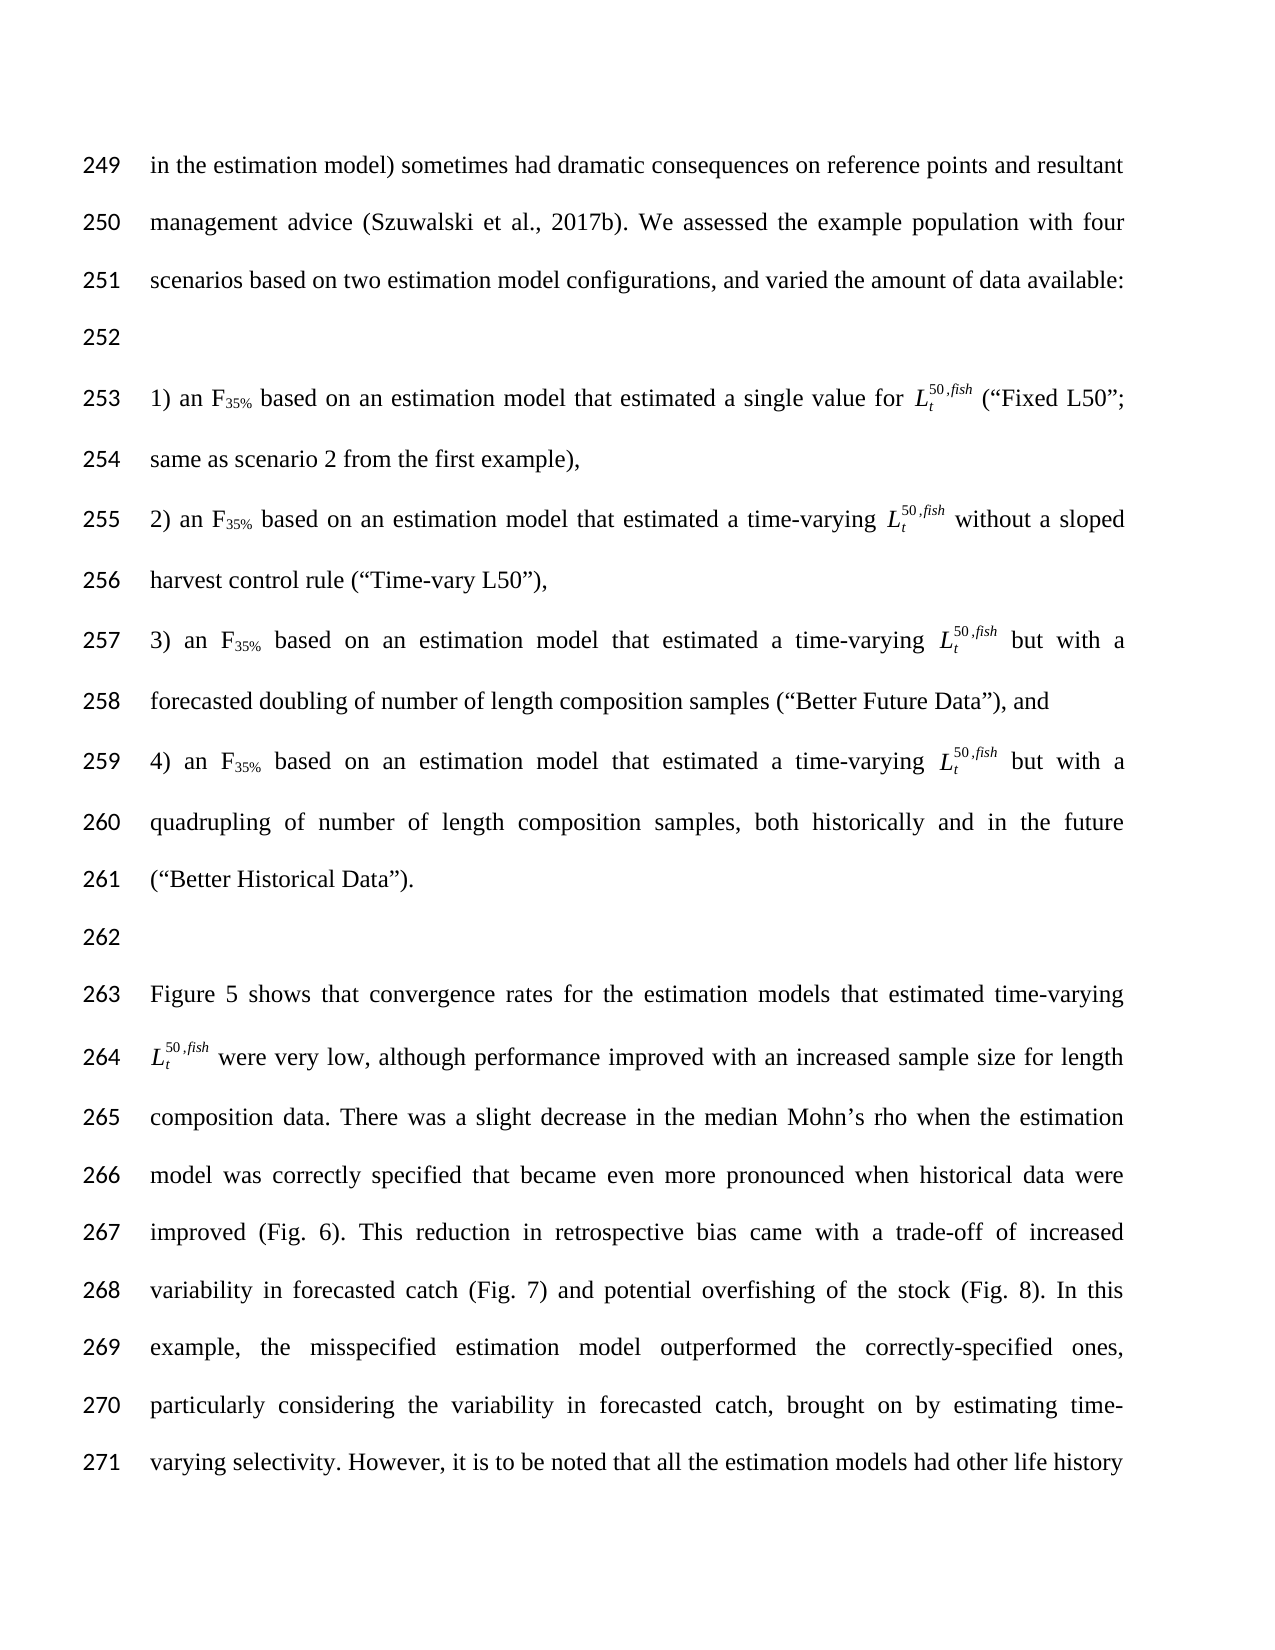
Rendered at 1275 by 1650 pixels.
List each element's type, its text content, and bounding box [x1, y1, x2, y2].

text 2) an F35% based on an estimation model that estimated a time-varying without a sloped harvest control rule (“Time-vary L50”), [150, 501, 1125, 593]
text 4) an F35% based on an estimation model that estimated a time-varying but with a quadrupling of number of length composition samples, both historically and in the future (“Better Historical Data”). [150, 743, 1125, 893]
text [150, 979, 1125, 1476]
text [150, 150, 1125, 294]
text 3) an F35% based on an estimation model that estimated a time-varying but with a forecasted doubling of number of length composition samples (“Better Future Data”), and [150, 622, 1125, 715]
text 1) an F35% based on an estimation model that estimated a single value for (“Fixed L50”; same as scenario 2 from the first example), [150, 380, 1125, 472]
